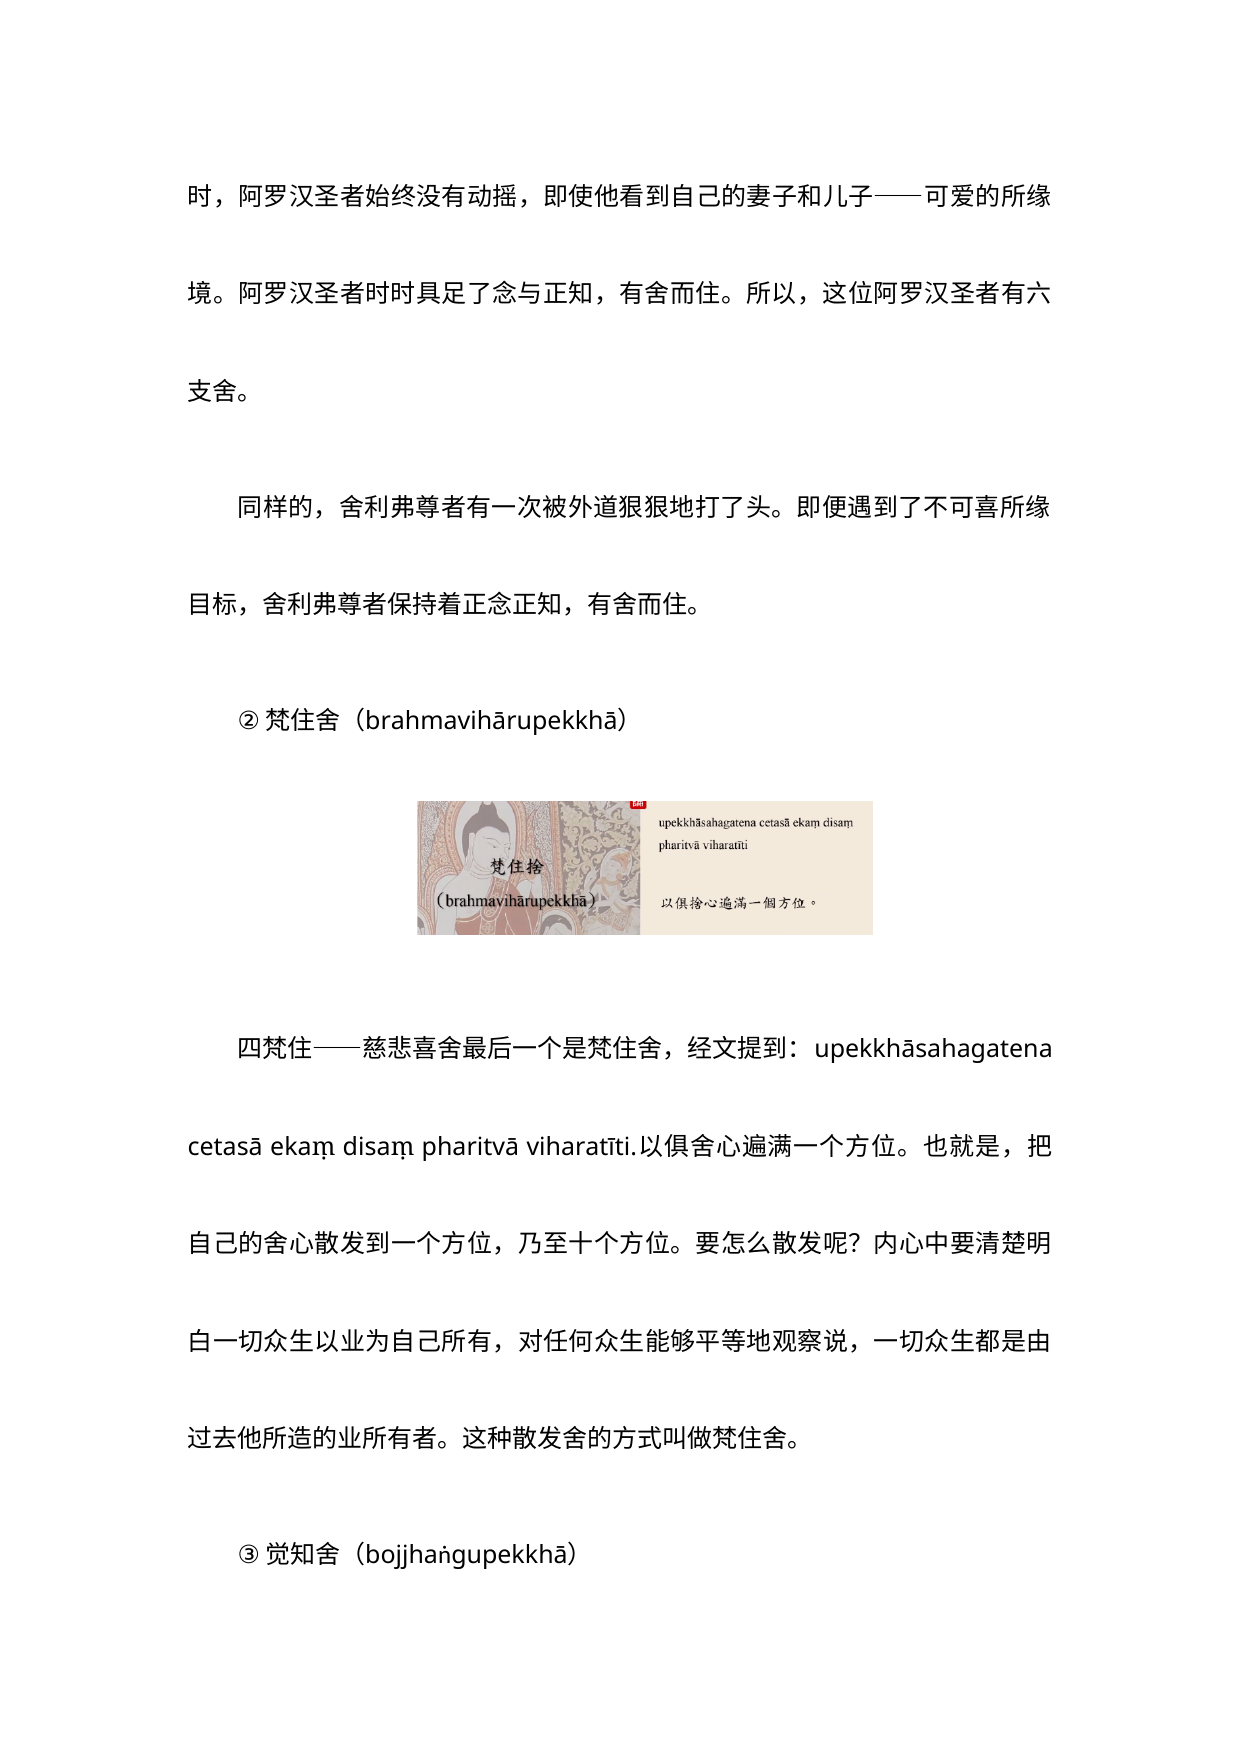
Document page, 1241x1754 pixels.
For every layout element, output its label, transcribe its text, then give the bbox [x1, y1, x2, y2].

text ③觉知舍（bojjhaṅgupekkhā） [187, 1520, 1053, 1585]
text 四梵住——慈悲喜舍最后一个是梵住舍，经文提到：upekkhāsahagatena cetasā ekaṃ disaṃ pharitvā viharatīti.以俱舍心遍满一个方位。也就是，把自己的舍心散发到一个方位，乃至十个方位。要怎么散发呢？内心中要清楚明白一切众生以业为自己所有，对任何众生能够平等地观察说，一切众生都是由过去他所造的业所有者。这种散发舍的方式叫做梵住舍。 [187, 1014, 1053, 1469]
text ②梵住舍（brahmavihārupekkhā） [187, 686, 1053, 751]
picture [417, 801, 873, 935]
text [187, 162, 1053, 422]
text 同样的，舍利弗尊者有一次被外道狠狠地打了头。即便遇到了不可喜所缘目标，舍利弗尊者保持着正念正知，有舍而住。 [187, 473, 1053, 635]
